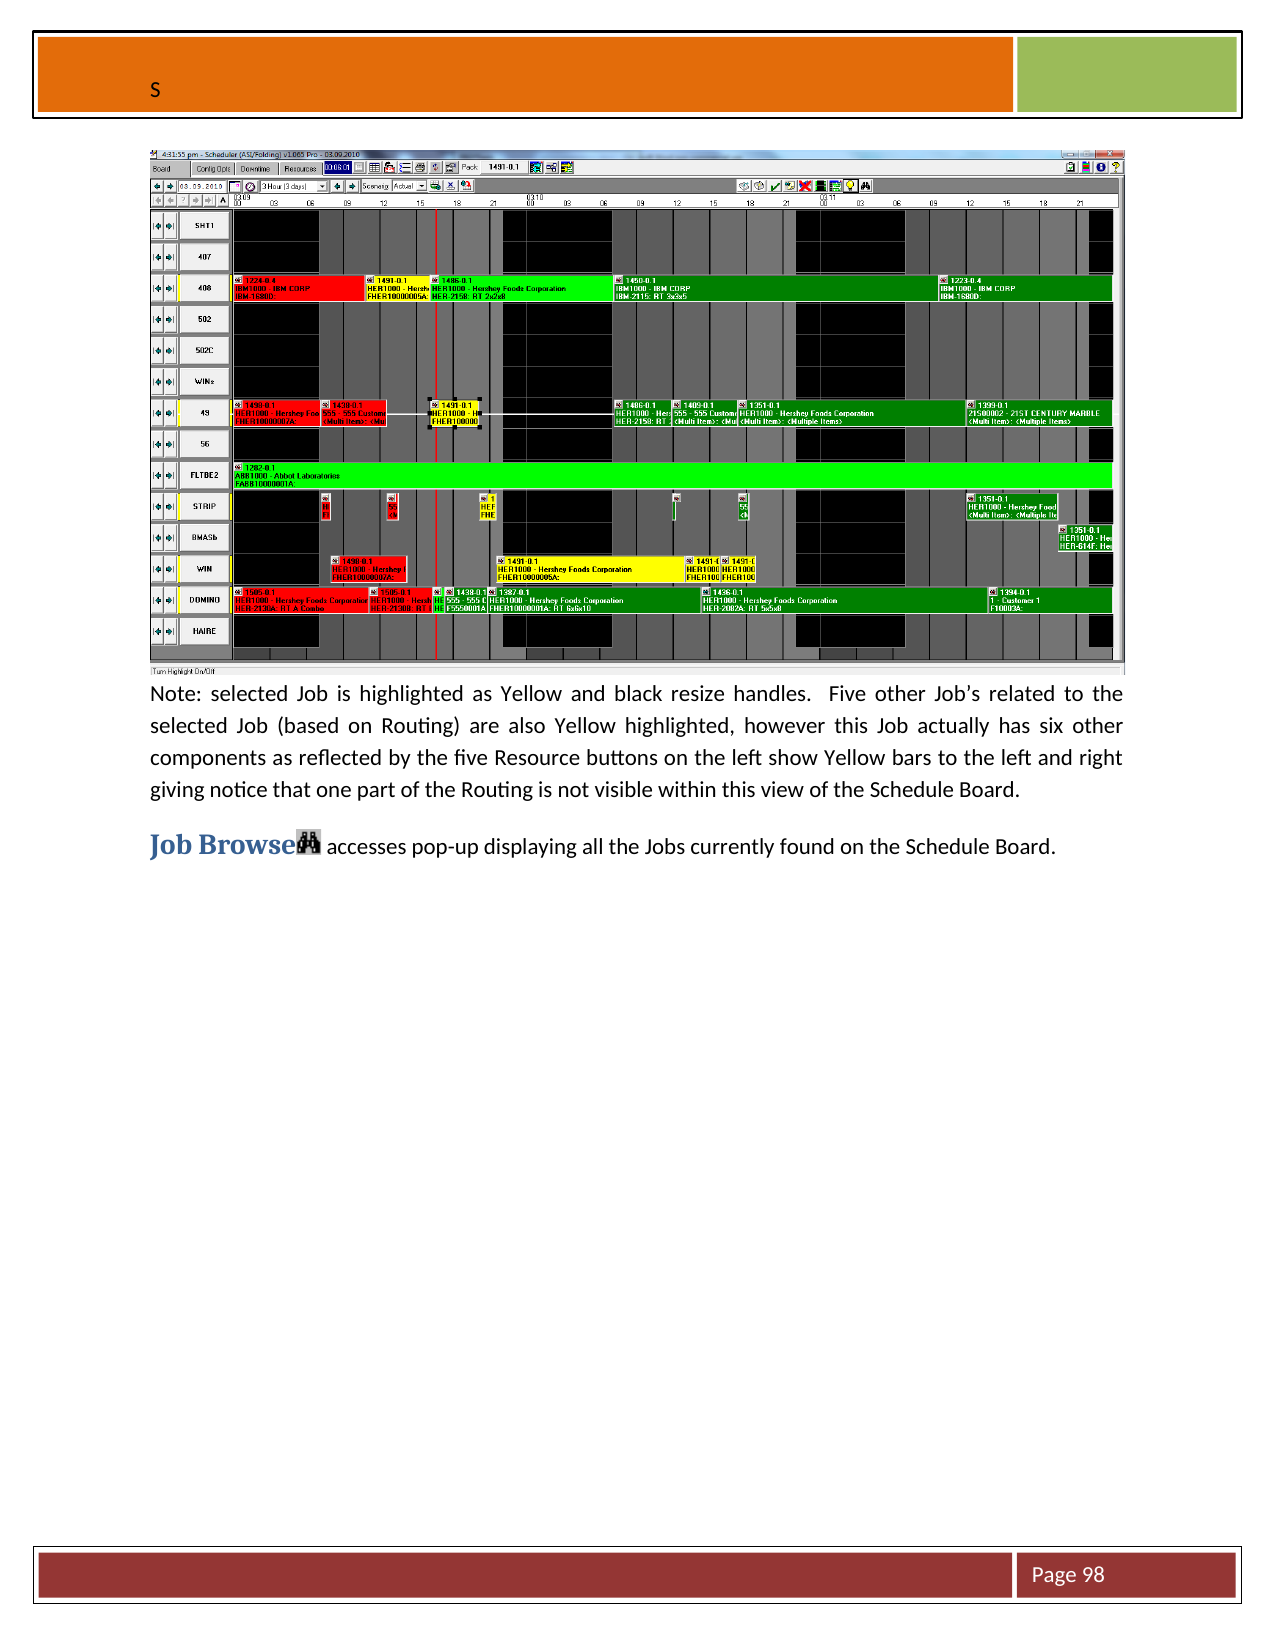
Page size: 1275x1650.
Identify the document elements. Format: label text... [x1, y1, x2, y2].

picture [296, 829, 322, 855]
text Job Browse accesses pop-up displaying all the Jobs currently found on the Schedule Board. [150, 828, 1125, 862]
picture [150, 150, 1125, 675]
text Note: selected Job is highlighted as Yellow and black resize handles. Five other Job’s related to the selected Job (based on Routing) are also Yellow highlighted, however this Job actually has six other components as reflected by the five Resource buttons on the left show Yellow bars to the left and right giving notice that one part of the Routing is not visible within this view of the Schedule Board. [150, 675, 1125, 803]
